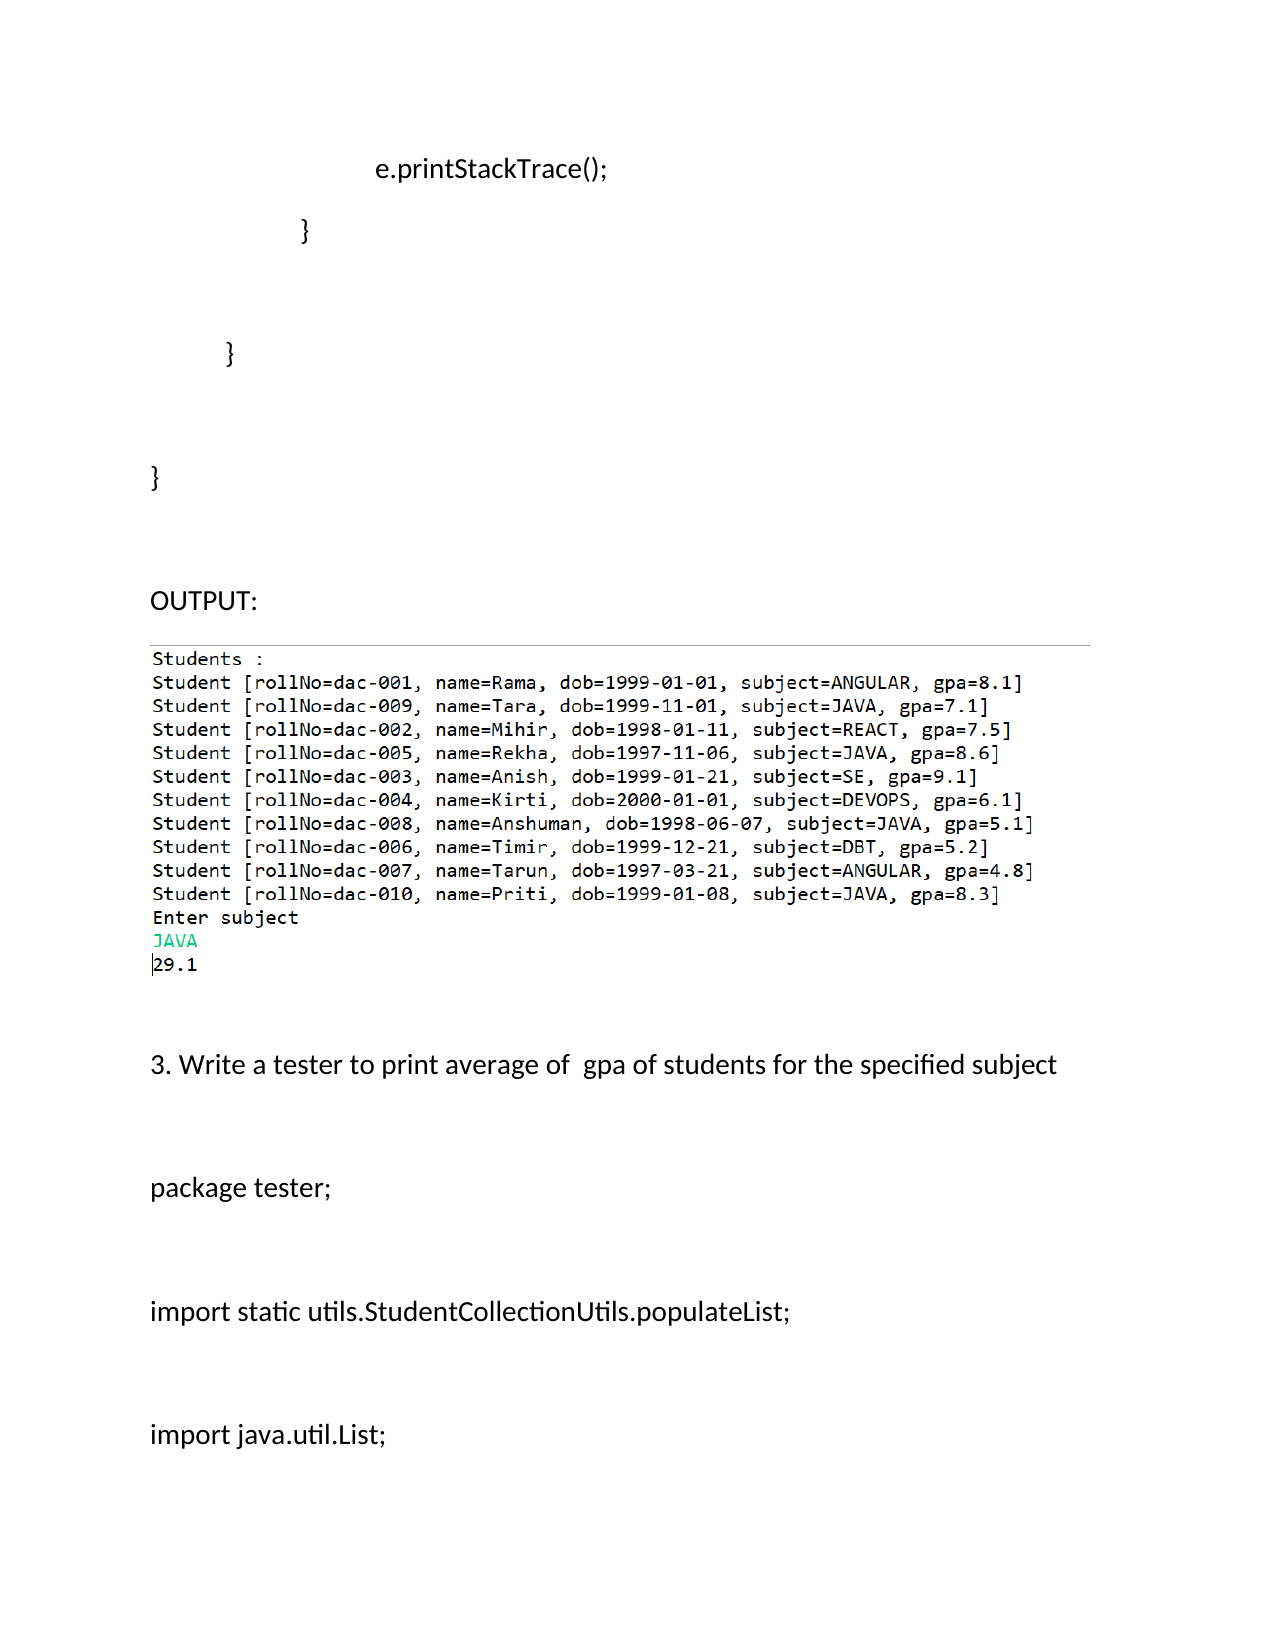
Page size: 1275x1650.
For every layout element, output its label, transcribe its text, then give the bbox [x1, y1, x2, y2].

text import static utils.StudentCollectionUtils.populateList; [150, 1293, 1125, 1328]
text import java.util.List; [150, 1416, 1125, 1452]
text } [150, 459, 1125, 494]
text } [150, 335, 1125, 371]
text package tester; [150, 1169, 1125, 1205]
picture [150, 644, 1091, 1021]
text } [150, 212, 1125, 247]
text OUTPUT: [150, 582, 1125, 618]
text e.printStackTrace(); [150, 150, 1125, 186]
text 3. Write a tester to print average of gpa of students for the specified subject [150, 1046, 1125, 1081]
